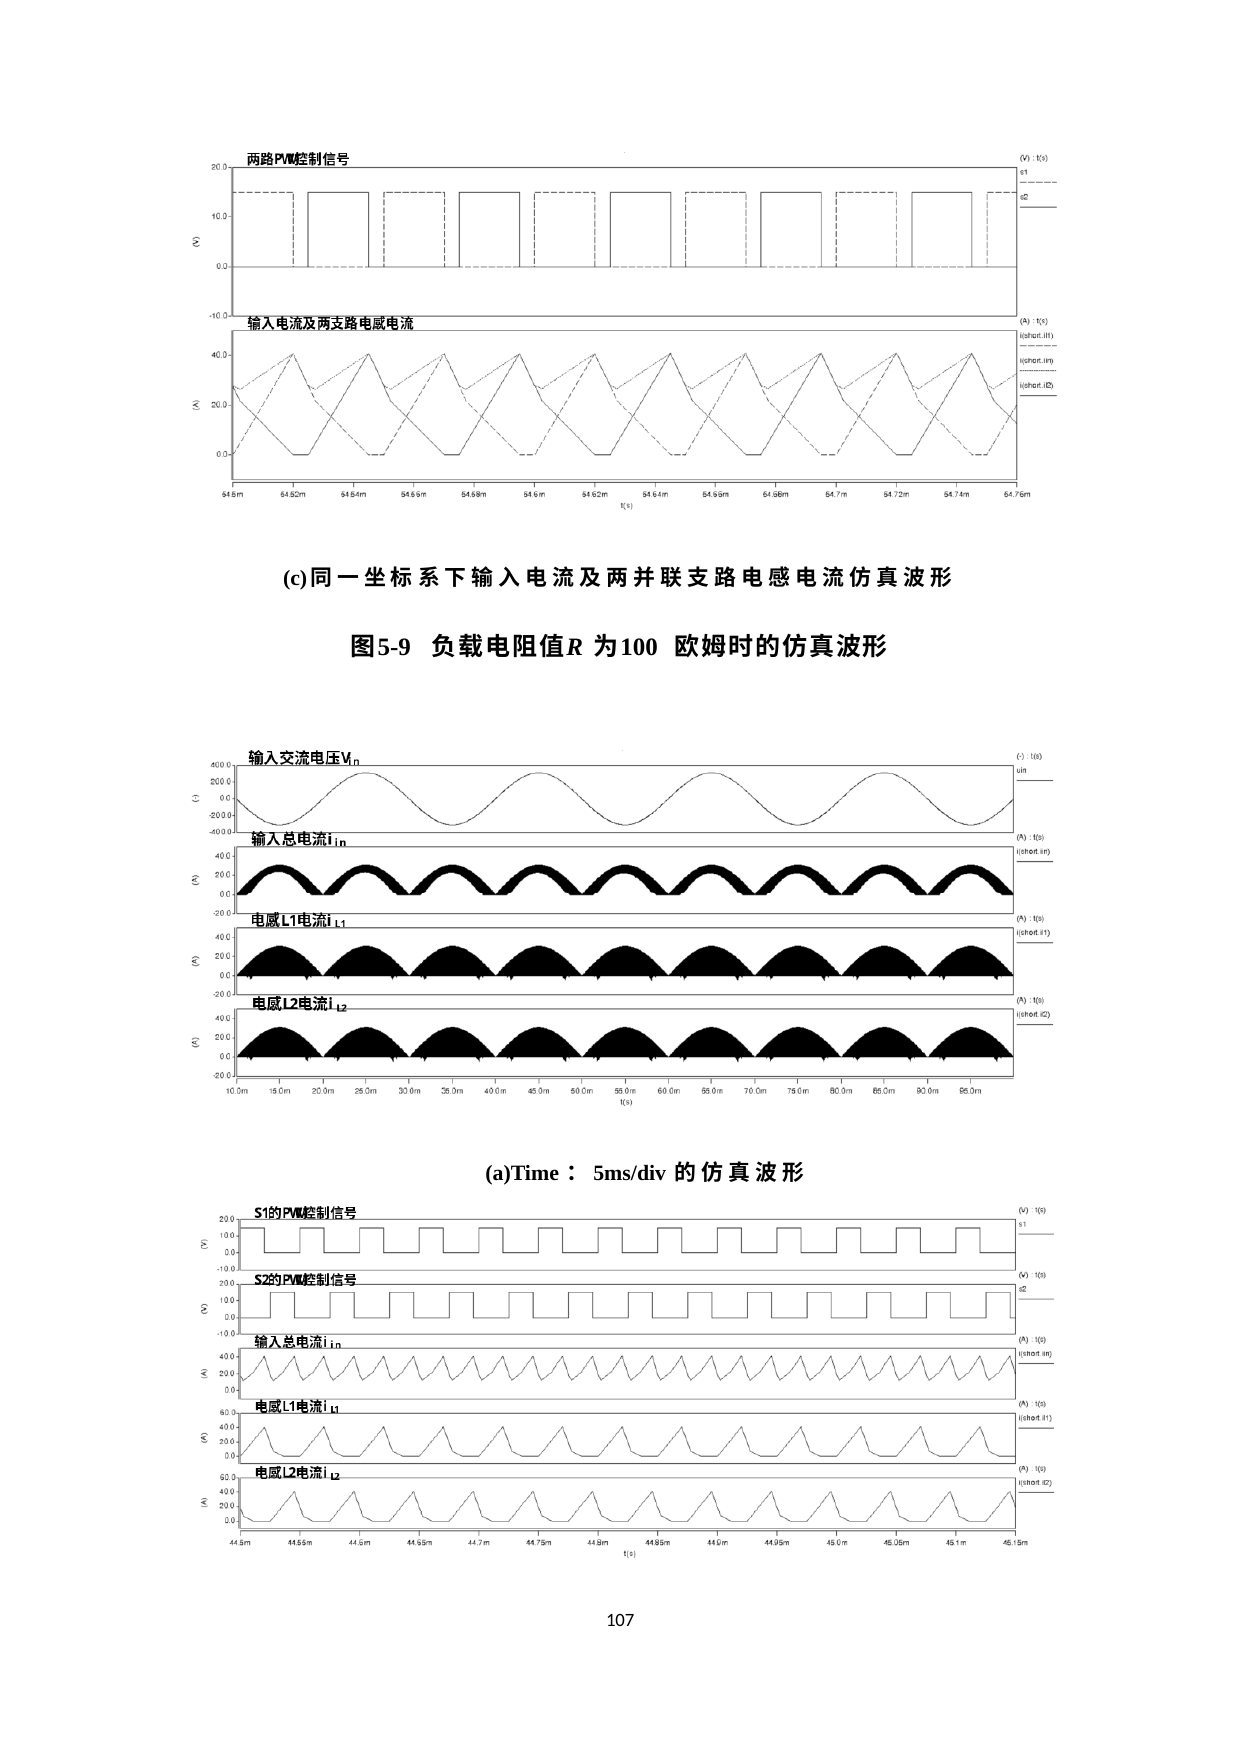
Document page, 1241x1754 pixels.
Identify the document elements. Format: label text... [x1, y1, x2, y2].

text 图5-9 负载电阻值R为100欧姆时的仿真波形 [188, 609, 1052, 680]
list (a)Time：5ms/div的仿真波形 [232, 1153, 1052, 1188]
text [188, 1204, 1052, 1594]
text (c)同一坐标系下输入电流及两并联支路电感电流仿真波形 [188, 151, 1052, 594]
